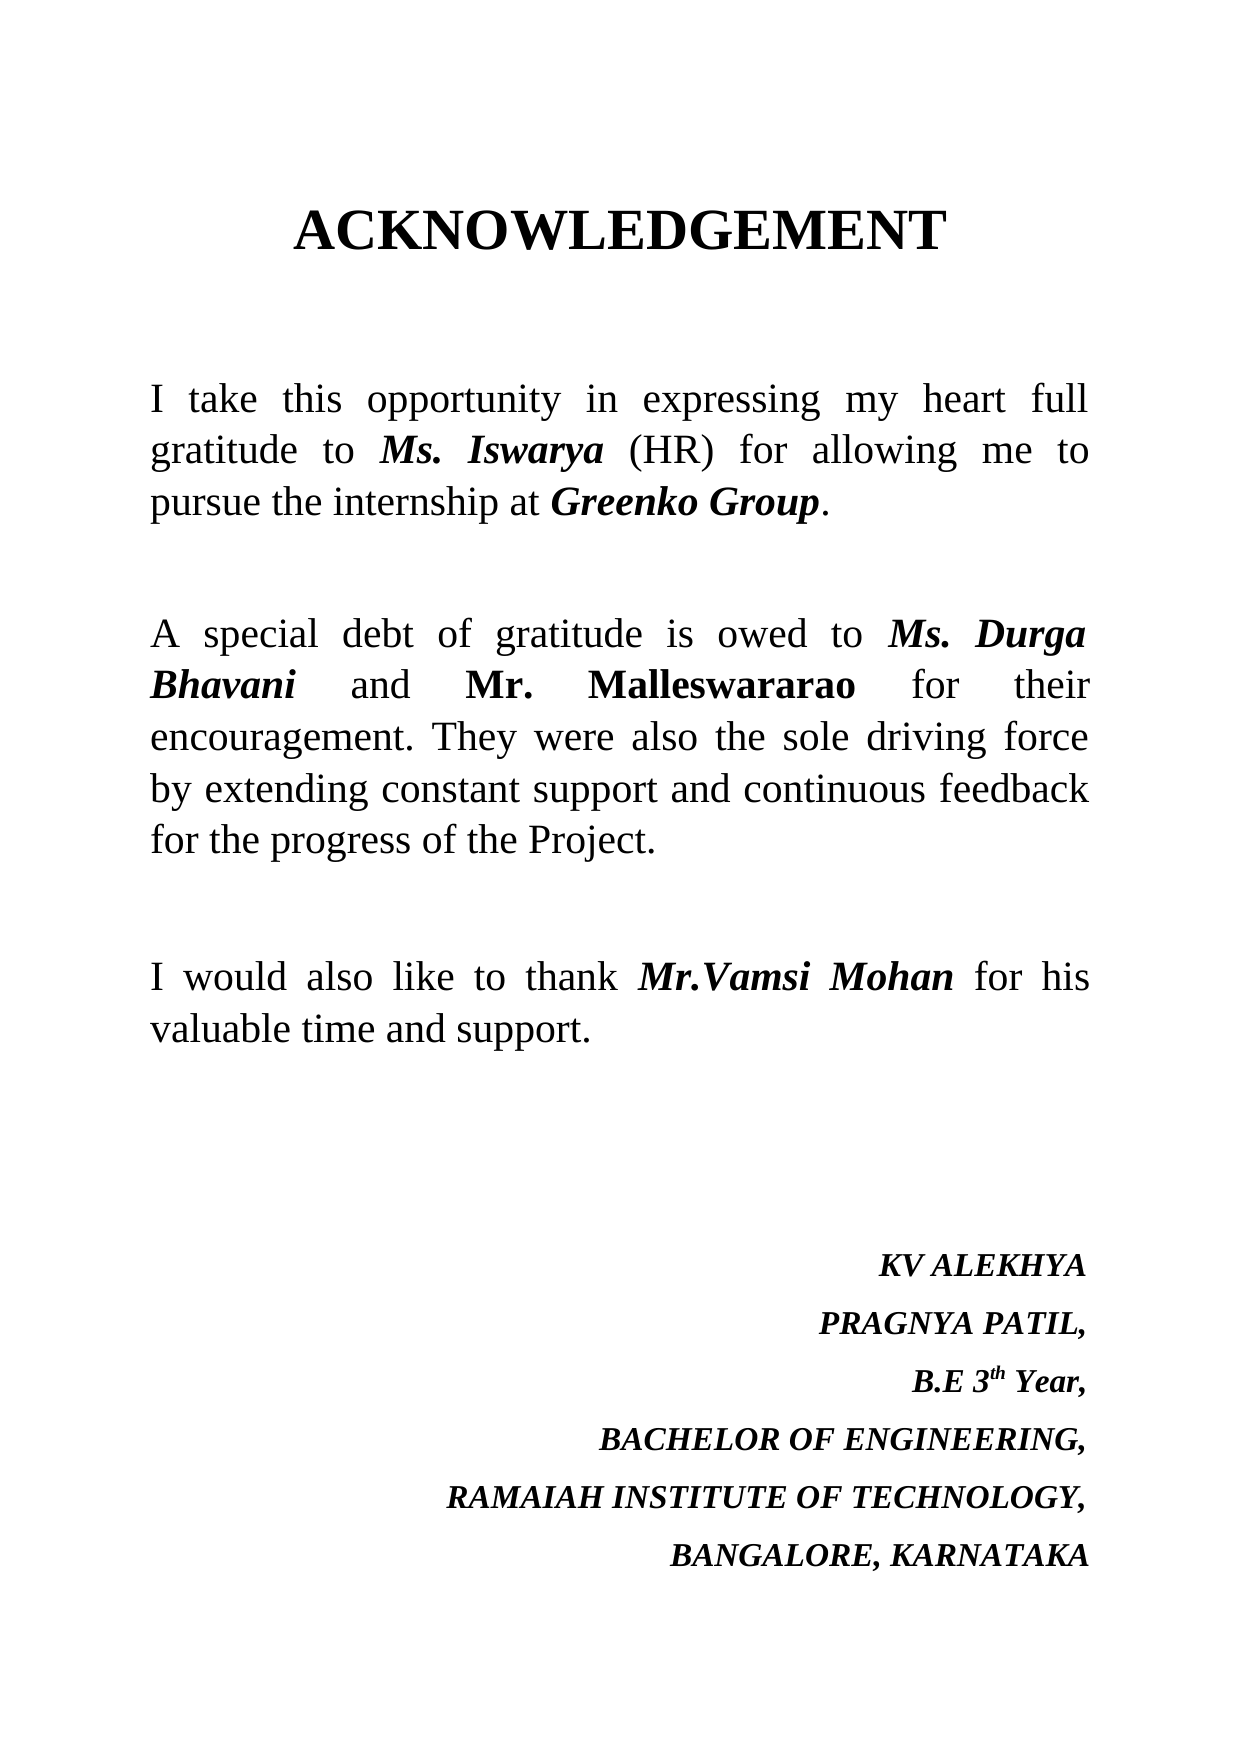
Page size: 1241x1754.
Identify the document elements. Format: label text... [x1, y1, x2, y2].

text RAMAIAH INSTITUTE OF TECHNOLOGY, [150, 1478, 1090, 1516]
text BACHELOR OF ENGINEERING, [150, 1419, 1090, 1458]
text I would also like to thank Mr.Vamsi Mohan for his valuable time and support. [150, 951, 1090, 1051]
text PRAGNYA PATIL, [150, 1303, 1090, 1342]
text BANGALORE, KARNATAKA [150, 1536, 1090, 1574]
text I take this opportunity in expressing my heart full gratitude to Ms. Iswarya (HR) for allowing me to pursue the internship at Greenko Group. [150, 373, 1090, 524]
text B.E 3th Year, [150, 1362, 1090, 1400]
text KV ALEKHYA [150, 1246, 1090, 1284]
text ACKNOWLEDGEMENT [150, 195, 1090, 262]
text A special debt of gratitude is owed to Ms. Durga Bhavani and Mr. Malleswararao for their encouragement. They were also the sole driving force by extending constant support and continuous feedback for the progress of the Project. [150, 608, 1090, 863]
